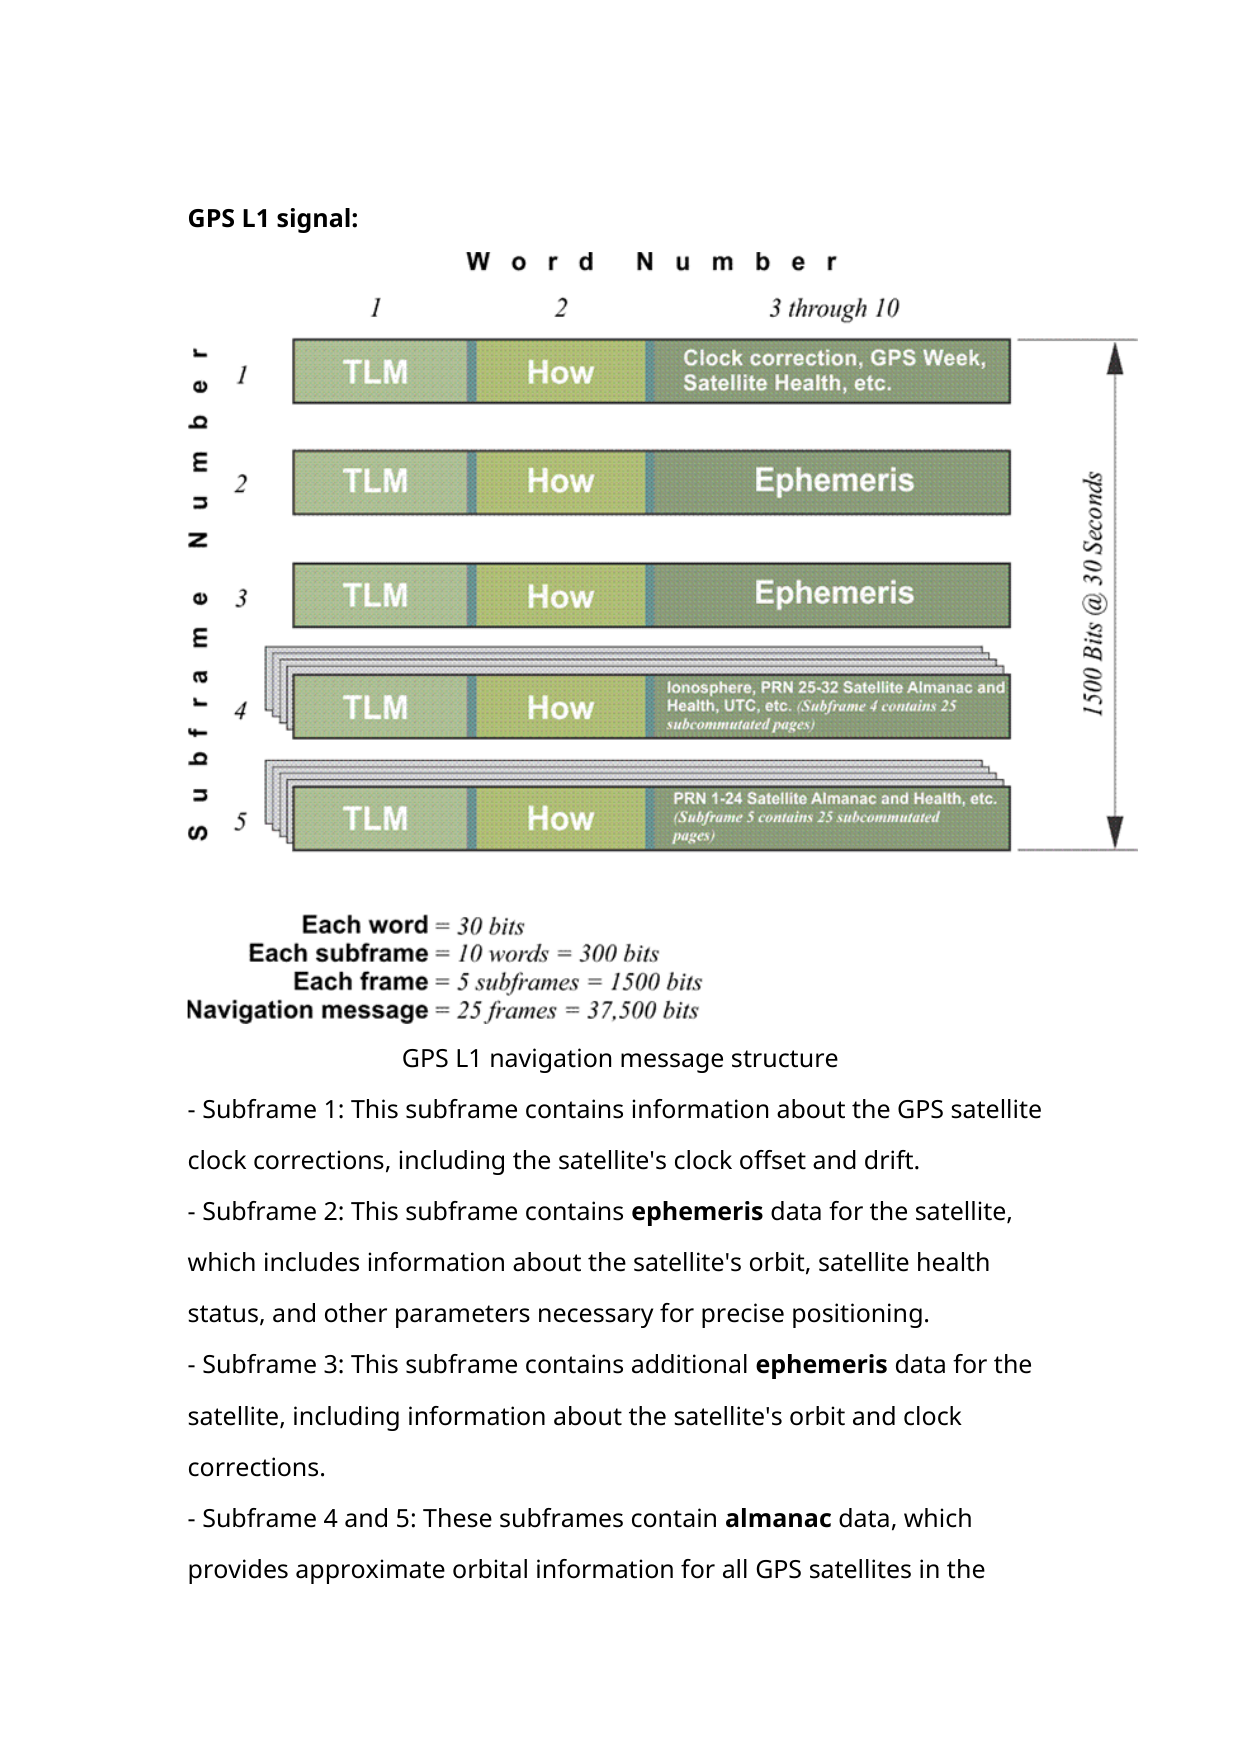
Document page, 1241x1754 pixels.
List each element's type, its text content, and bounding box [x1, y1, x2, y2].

text GPS L1 signal: [187, 201, 1053, 235]
picture [187, 252, 1138, 1024]
text GPS L1 navigation message structure [187, 1041, 1053, 1075]
text - Subframe 1: This subframe contains information about the GPS satellite clock corrections, including the satellite's clock offset and drift. [187, 1092, 1053, 1177]
text - Subframe 2: This subframe contains ephemeris data for the satellite, which includes information about the satellite's orbit, satellite health status, and other parameters necessary for precise positioning. [187, 1194, 1053, 1330]
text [187, 1500, 1053, 1585]
text - Subframe 3: This subframe contains additional ephemeris data for the satellite, including information about the satellite's orbit and clock corrections. [187, 1347, 1053, 1483]
